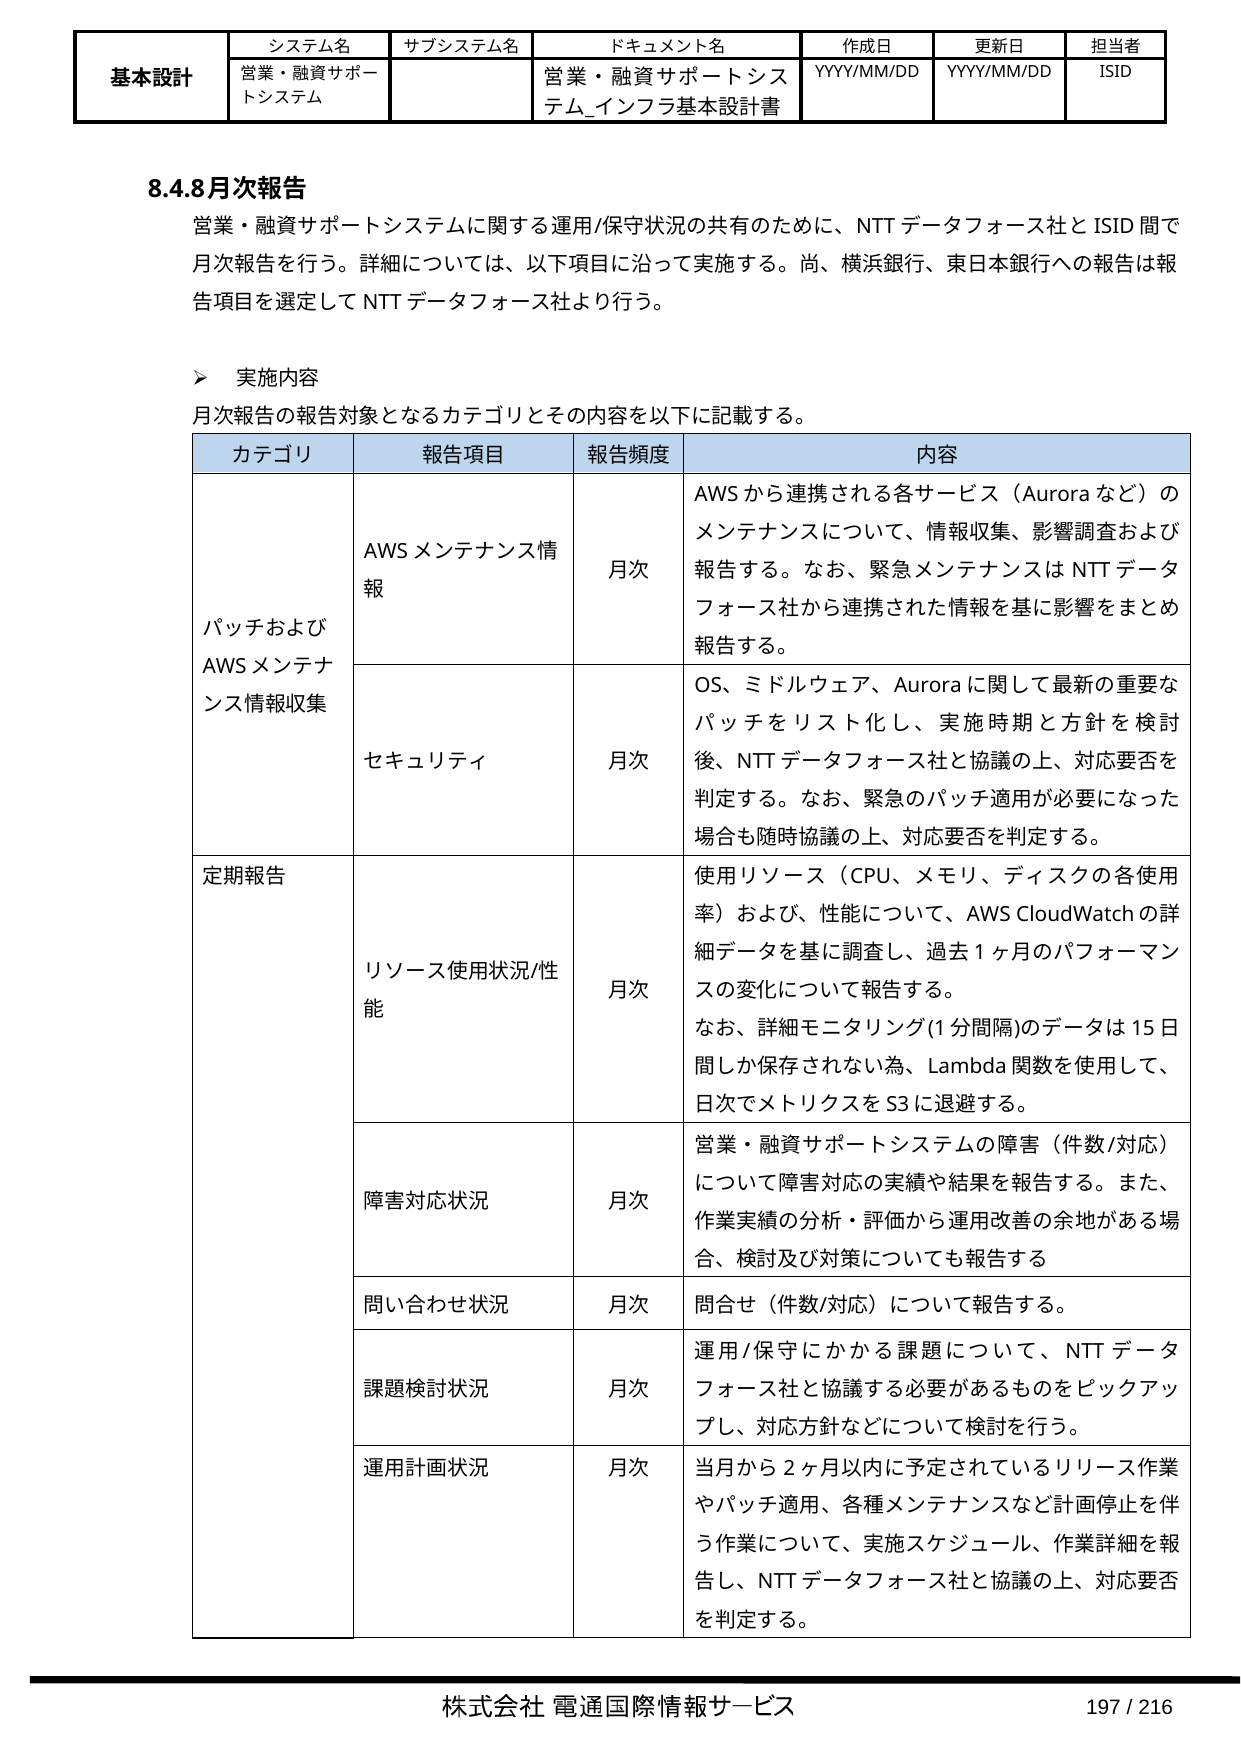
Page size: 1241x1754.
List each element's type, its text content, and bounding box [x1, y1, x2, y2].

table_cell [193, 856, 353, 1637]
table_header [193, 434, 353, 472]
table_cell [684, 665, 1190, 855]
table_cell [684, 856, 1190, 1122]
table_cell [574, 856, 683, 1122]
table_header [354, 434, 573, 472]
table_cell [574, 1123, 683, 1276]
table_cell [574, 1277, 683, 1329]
text 月次報告の報告対象となるカテゴリとその内容を以下に記載する。 [192, 395, 1181, 433]
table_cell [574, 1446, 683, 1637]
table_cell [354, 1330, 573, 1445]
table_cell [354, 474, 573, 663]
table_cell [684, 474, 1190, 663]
list 実施内容 [192, 357, 1181, 395]
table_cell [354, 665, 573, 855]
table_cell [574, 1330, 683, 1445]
picture [442, 1694, 794, 1718]
subtitle 月次報告 [148, 167, 1181, 205]
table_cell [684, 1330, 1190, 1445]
text 営業・融資サポートシステムに関する運用/保守状況の共有のために、NTTデータフォース社とISID間で月次報告を行う。詳細については、以下項目に沿って実施する。尚、横浜銀行、東日本銀行への報告は報告項目を選定してNTTデータフォース社より行う。 [192, 205, 1181, 319]
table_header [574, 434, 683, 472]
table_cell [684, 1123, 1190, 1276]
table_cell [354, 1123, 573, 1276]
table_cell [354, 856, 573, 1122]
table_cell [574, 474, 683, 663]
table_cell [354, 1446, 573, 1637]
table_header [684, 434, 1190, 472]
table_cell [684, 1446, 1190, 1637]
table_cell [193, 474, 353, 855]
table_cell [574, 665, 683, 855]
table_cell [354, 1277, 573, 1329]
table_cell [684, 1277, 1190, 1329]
